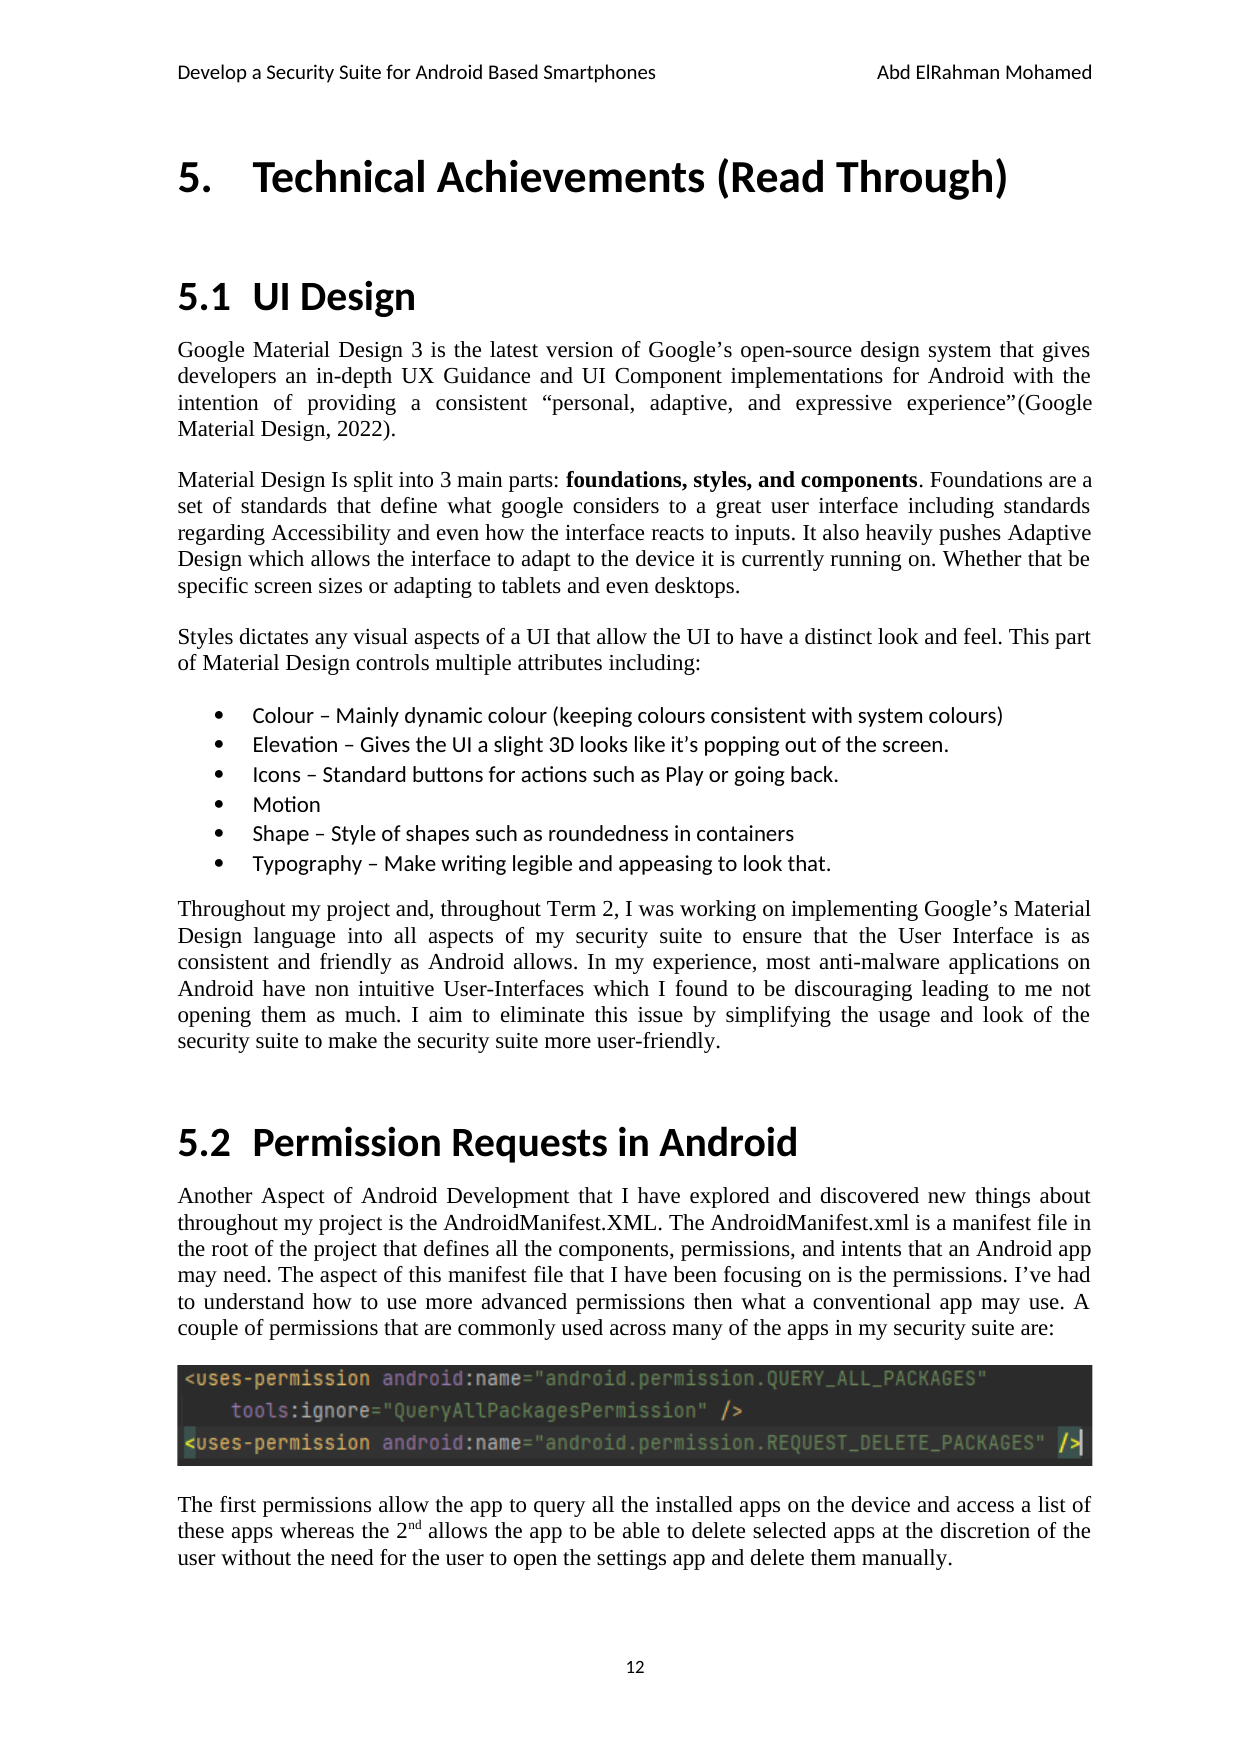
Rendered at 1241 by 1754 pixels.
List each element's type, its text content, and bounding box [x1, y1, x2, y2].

list Colour – Mainly dynamic colour (keeping colours consistent with system colours) [215, 701, 1092, 729]
text Styles dictates any visual aspects of a UI that allow the UI to have a distinct look and feel. This part of Material Design controls multiple attributes including: [177, 623, 1092, 676]
list Typography – Make writing legible and appeasing to look that. [215, 849, 1092, 877]
list Motion [215, 790, 1092, 818]
list Icons – Standard buttons for actions such as Play or going back. [215, 760, 1092, 788]
list Elevation – Gives the UI a slight 3D looks like it’s popping out of the screen. [215, 730, 1092, 758]
text Throughout my project and, throughout Term 2, I was working on implementing Google’s Material Design language into all aspects of my security suite to ensure that the User Interface is as consistent and friendly as Android allows. In my experience, most anti-malware applications on Android have non intuitive User-Interfaces which I found to be discouraging leading to me not opening them as much. I aim to eliminate this issue by simplifying the usage and look of the security suite to make the security suite more user-friendly. [177, 896, 1092, 1054]
list Shape – Style of shapes such as roundedness in containers [215, 819, 1092, 847]
text Material Design Is split into 3 main parts: foundations, styles, and components. Foundations are a set of standards that define what google considers to a great user interface including standards regarding Accessibility and even how the interface reacts to inputs. It also heavily pushes Adaptive Design which allows the interface to adapt to the device it is currently running on. Whether that be specific screen sizes or adapting to tablets and even desktops. [177, 466, 1092, 598]
subtitle Permission Requests in Android [177, 1116, 1092, 1167]
text Google Material Design 3 is the latest version of Google’s open-source design system that gives developers an in-depth UX Guidance and UI Component implementations for Android with the intention of providing a consistent “personal, adaptive, and expressive experience”(Google Material Design, 2022). [177, 336, 1092, 441]
text Another Aspect of Android Development that I have explored and discovered new things about throughout my project is the AndroidManifest.XML. The AndroidManifest.xml is a manifest file in the root of the project that defines all the components, permissions, and intents that an Android app may need. The aspect of this manifest file that I have been focusing on is the permissions. I’ve had to understand how to use more advanced permissions then what a conventional app may use. A couple of permissions that are commonly used across many of the apps in my security suite are: [177, 1182, 1092, 1341]
text The first permissions allow the app to query all the installed apps on the device and access a list of these apps whereas the 2nd allows the app to be able to delete selected apps at the discretion of the user without the need for the user to open the settings app and delete them manually. [177, 1491, 1092, 1570]
picture [177, 1365, 1093, 1466]
subtitle Technical Achievements (Read Through) [177, 148, 1092, 204]
subtitle UI Design [177, 269, 1092, 320]
